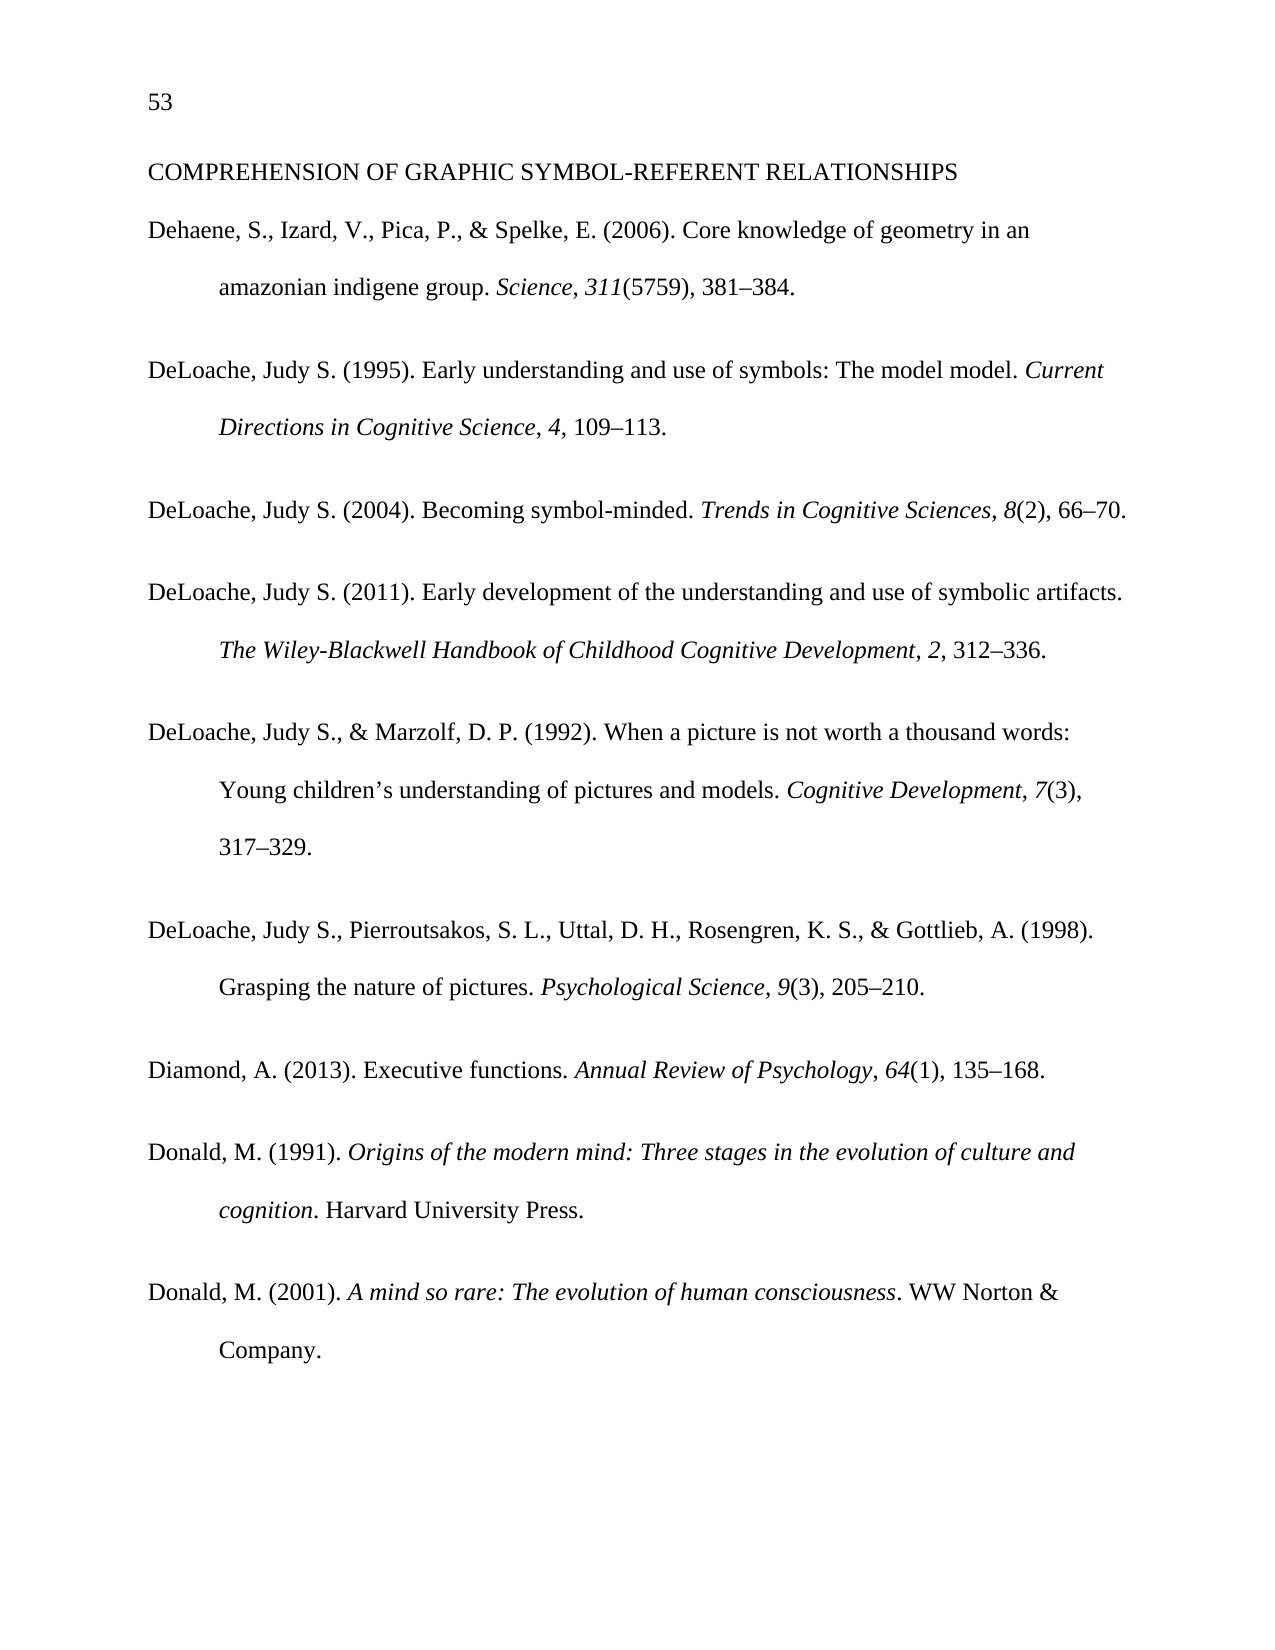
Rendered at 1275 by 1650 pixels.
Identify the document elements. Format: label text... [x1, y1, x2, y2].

text Dehaene, S., Izard, V., Pica, P., & Spelke, E. (2006). Core knowledge of geometry in an amazonian indigene group. Science, 311(5759), 381–384. [148, 215, 1127, 301]
text DeLoache, Judy S., & Marzolf, D. P. (1992). When a picture is not worth a thousand words: Young children’s understanding of pictures and models. Cognitive Development, 7(3), 317–329. [148, 717, 1127, 861]
text Donald, M. (1991). Origins of the modern mind: Three stages in the evolution of culture and cognition. Harvard University Press. [148, 1137, 1127, 1224]
text DeLoache, Judy S., Pierroutsakos, S. L., Uttal, D. H., Rosengren, K. S., & Gottlieb, A. (1998). Grasping the nature of pictures. Psychological Science, 9(3), 205–210. [148, 915, 1127, 1001]
text Diamond, A. (2013). Executive functions. Annual Review of Psychology, 64(1), 135–168. [148, 1055, 1127, 1084]
text DeLoache, Judy S. (2004). Becoming symbol-minded. Trends in Cognitive Sciences, 8(2), 66–70. [148, 495, 1127, 524]
text DeLoache, Judy S. (2011). Early development of the understanding and use of symbolic artifacts. The Wiley-Blackwell Handbook of Childhood Cognitive Development, 2, 312–336. [148, 577, 1127, 664]
text DeLoache, Judy S. (1995). Early understanding and use of symbols: The model model. Current Directions in Cognitive Science, 4, 109–113. [148, 355, 1127, 441]
text Donald, M. (2001). A mind so rare: The evolution of human consciousness. WW Norton & Company. [148, 1277, 1127, 1364]
